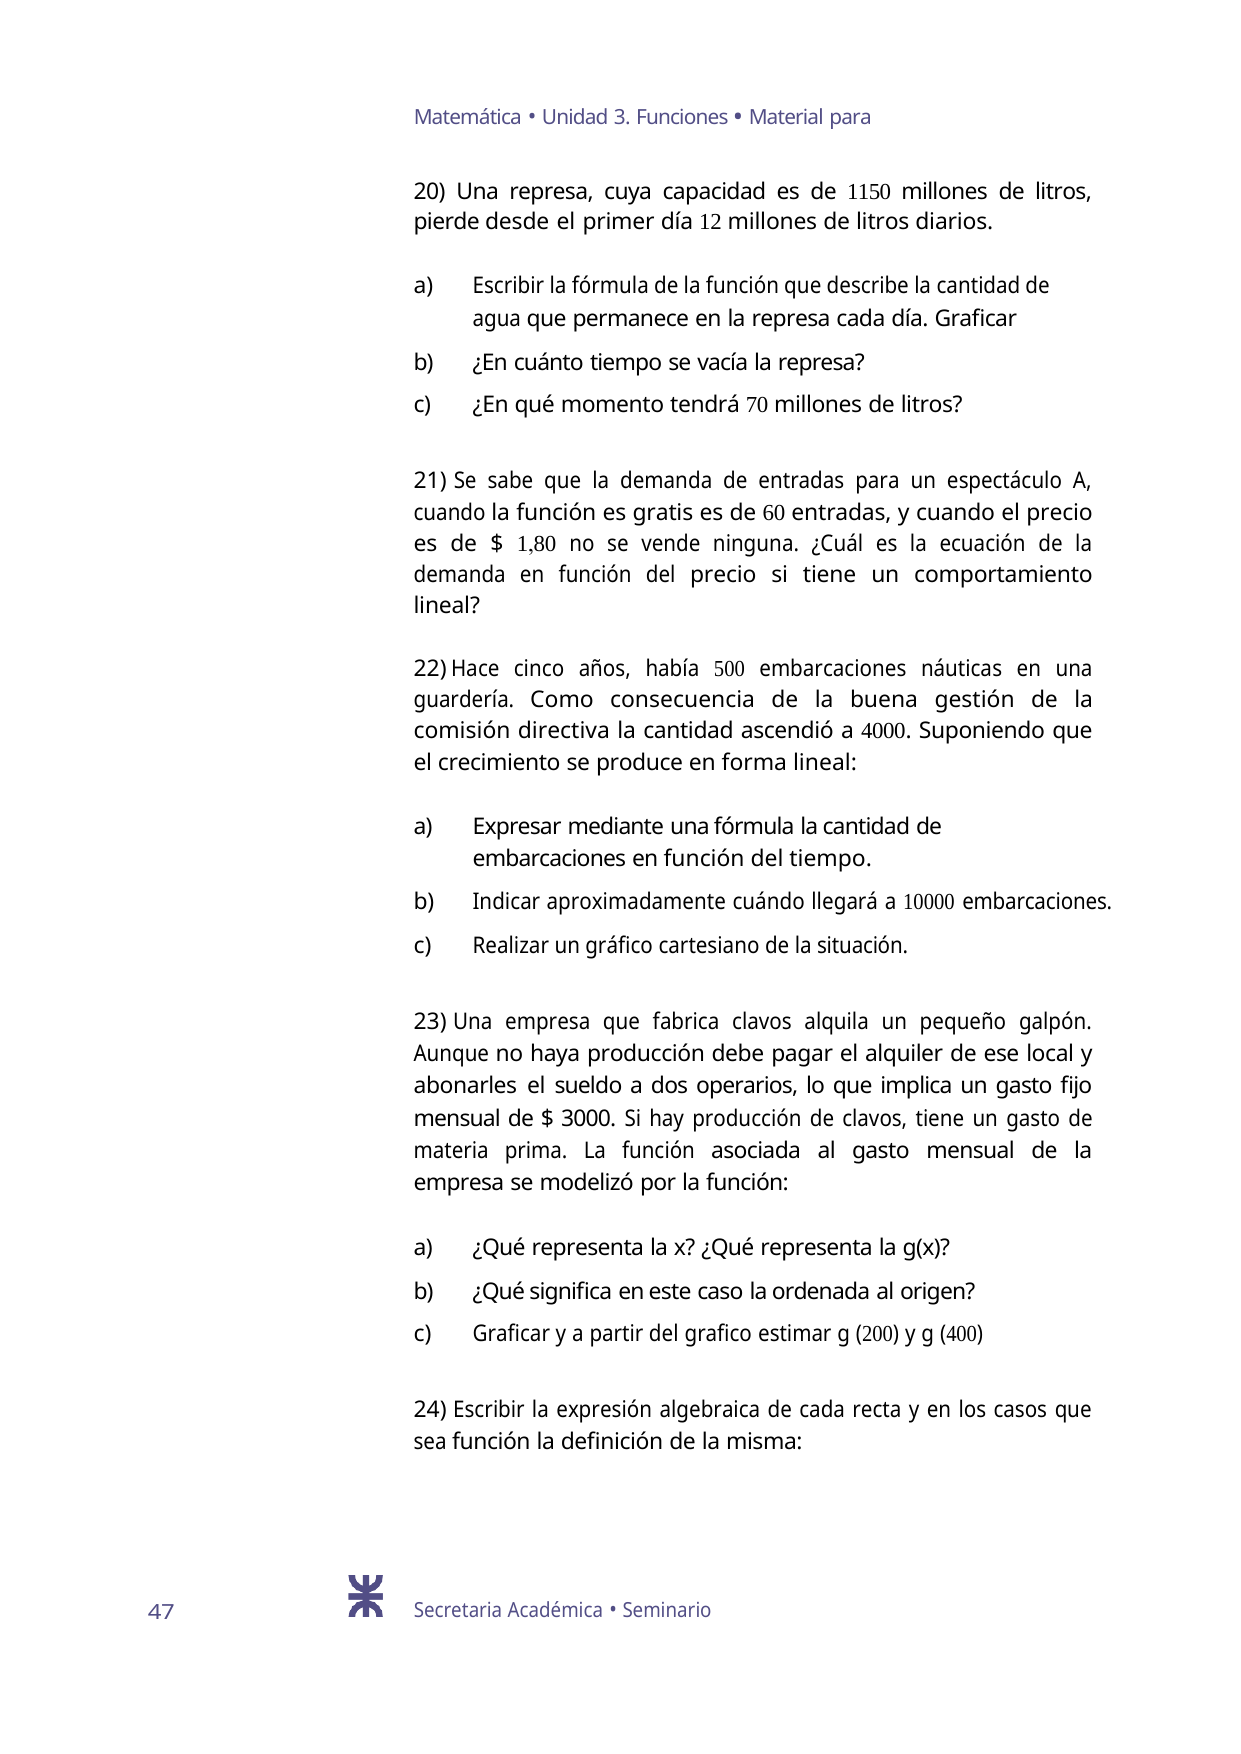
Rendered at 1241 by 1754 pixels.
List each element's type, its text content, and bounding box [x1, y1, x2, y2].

list Se sabe que la demanda de entradas para un espectáculo A, cuando la función es gratis es de  entradas, y cuando el precio es de $  no se vende ninguna. ¿Cuál es la ecuación de la demanda en función del precio si tiene un comportamiento lineal? [413, 464, 1093, 620]
list ¿En qué momento tendrá  millones de litros? [413, 388, 1126, 419]
list Expresar mediante una fórmula la cantidad de embarcaciones en función del tiempo. [413, 810, 1093, 873]
list Una empresa que fabrica clavos alquila un pequeño galpón. Aunque no haya producción debe pagar el alquiler de ese local y abonarles el sueldo a dos operarios, lo que implica un gasto fijo mensual de $ 3000. Si hay producción de clavos, tiene un gasto de materia prima. La función asociada al gasto mensual de la empresa se modelizó por la función: [413, 1005, 1093, 1197]
list Realizar un gráfico cartesiano de la situación. [413, 929, 1126, 960]
list Una represa, cuya capacidad es de  millones de litros, pierde desde el primer día  millones de litros diarios. [413, 175, 1093, 236]
list ¿Qué representa la x? ¿Qué representa la g(x)? [413, 1231, 1126, 1262]
list Escribir la fórmula de la función que describe la cantidad de agua que permanece en la represa cada día. Graficar [413, 269, 1093, 333]
picture [348, 1575, 383, 1617]
list ¿Qué significa en este caso la ordenada al origen? [413, 1274, 1126, 1306]
list Graficar y a partir del grafico estimar g () y g () [413, 1317, 1126, 1348]
list Escribir la expresión algebraica de cada recta y en los casos que sea función la definición de la misma: [413, 1393, 1093, 1457]
list ¿En cuánto tiempo se vacía la represa? [413, 346, 1126, 377]
list Hace cinco años, había  embarcaciones náuticas en una guardería. Como consecuencia de la buena gestión de la comisión directiva la cantidad ascendió a . Suponiendo que el crecimiento se produce en forma lineal: [413, 652, 1093, 777]
list Indicar aproximadamente cuándo llegará a  embarcaciones. [413, 885, 1126, 916]
